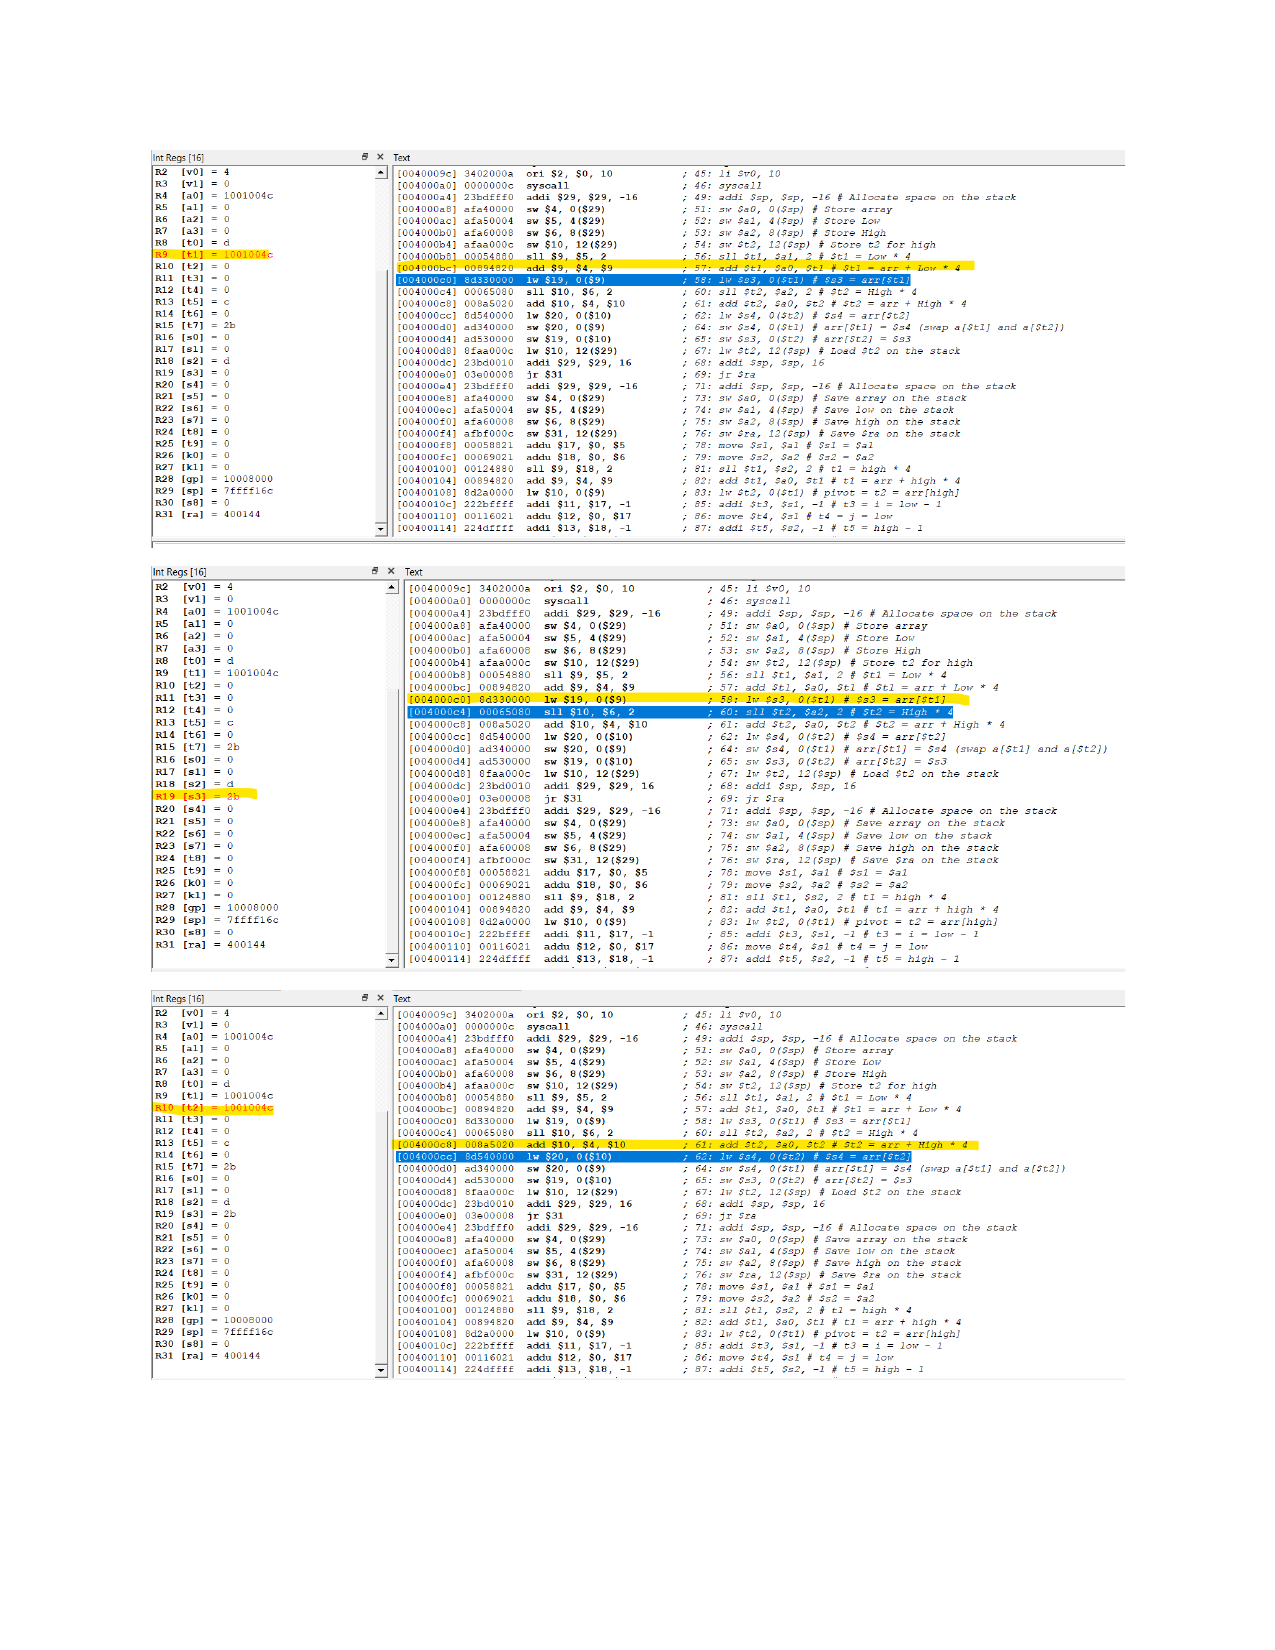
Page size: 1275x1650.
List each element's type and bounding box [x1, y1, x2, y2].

picture [150, 150, 1125, 548]
picture [150, 566, 1125, 972]
picture [150, 990, 1125, 1380]
